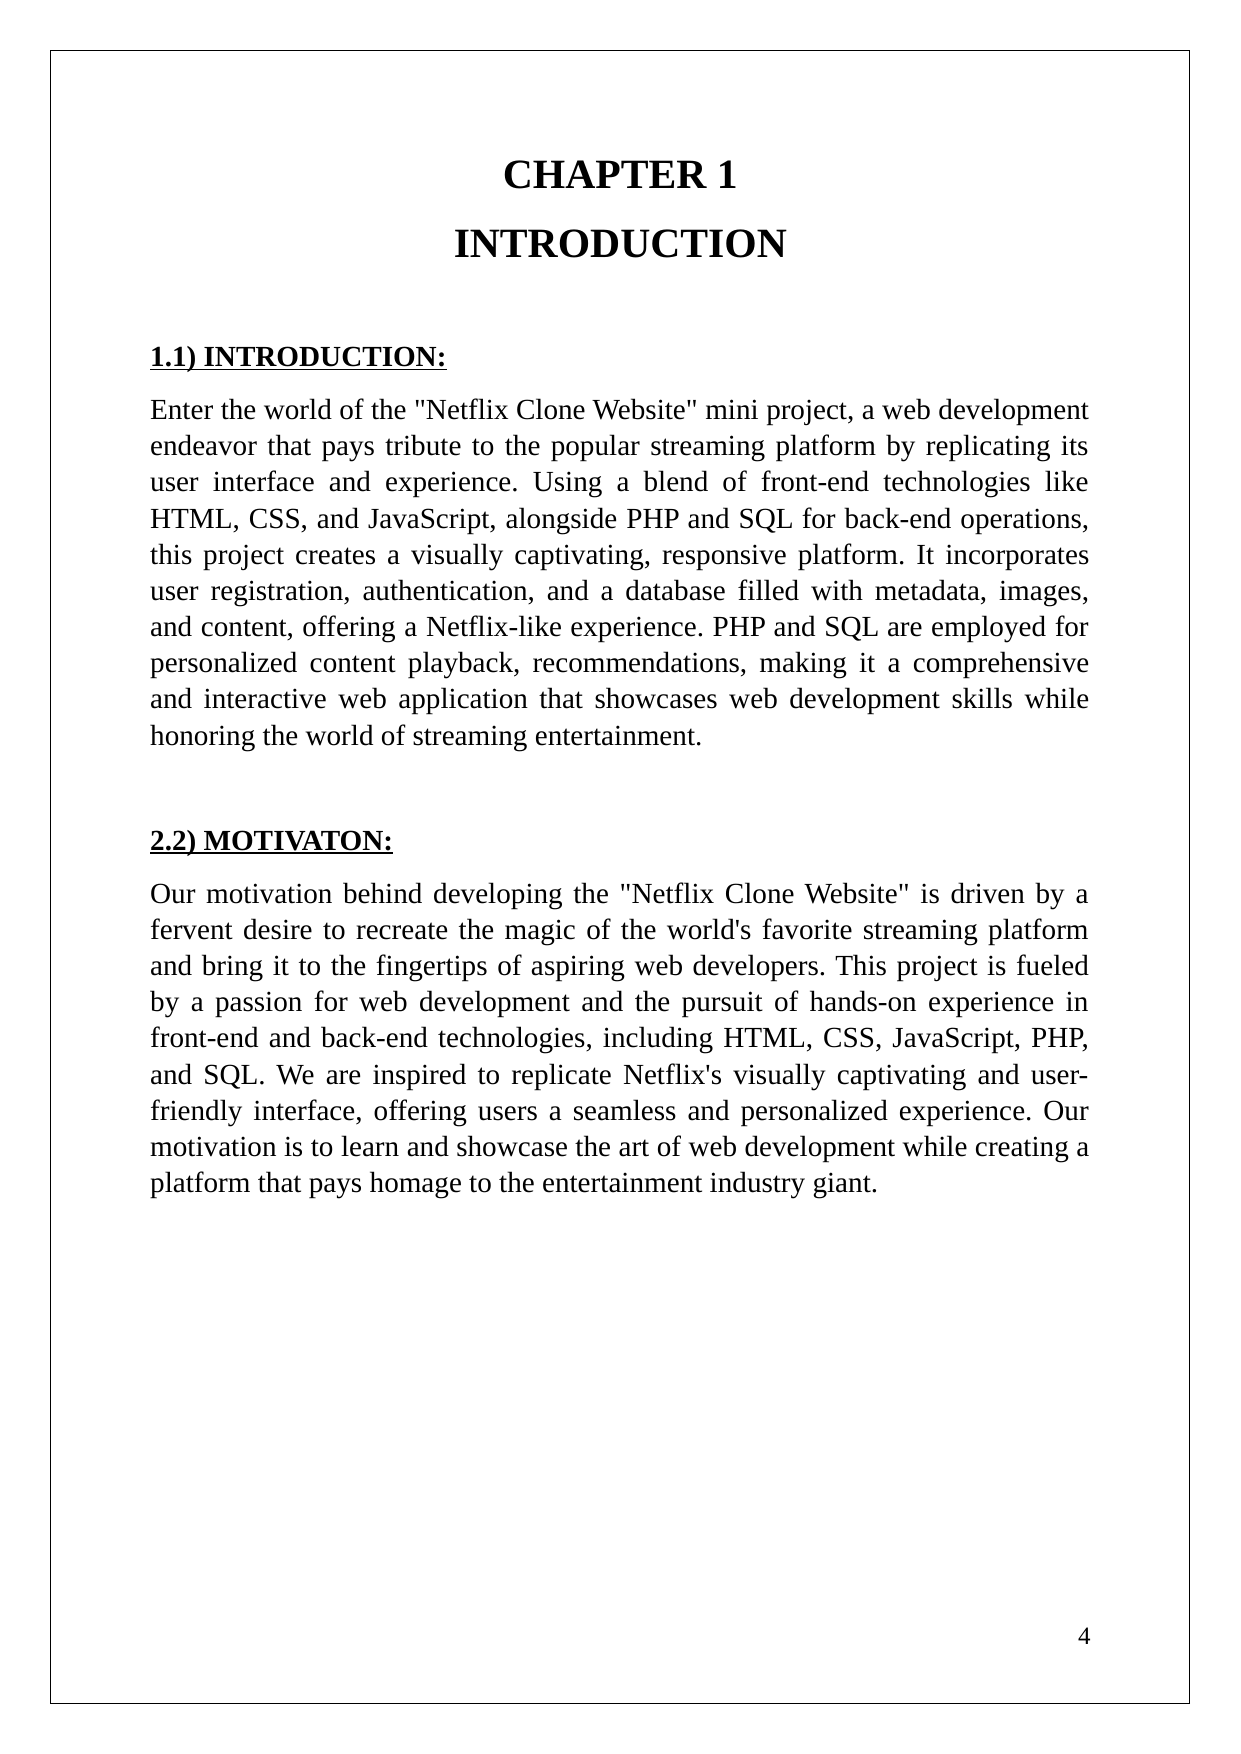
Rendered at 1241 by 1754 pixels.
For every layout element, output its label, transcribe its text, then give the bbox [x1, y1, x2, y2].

text INTRODUCTION [150, 218, 1090, 266]
text Enter the world of the "Netflix Clone Website" mini project, a web development endeavor that pays tribute to the popular streaming platform by replicating its user interface and experience. Using a blend of front-end technologies like HTML, CSS, and JavaScript, alongside PHP and SQL for back-end operations, this project creates a visually captivating, responsive platform. It incorporates user registration, authentication, and a database filled with metadata, images, and content, offering a Netflix-like experience. PHP and SQL are employed for personalized content playback, recommendations, making it a comprehensive and interactive web application that showcases web development skills while honoring the world of streaming entertainment. [150, 392, 1090, 751]
text 2.2) MOTIVATON: [150, 823, 1090, 857]
text Our motivation behind developing the "Netflix Clone Website" is driven by a fervent desire to recreate the magic of the world's favorite streaming platform and bring it to the fingertips of aspiring web developers. This project is fueled by a passion for web development and the pursuit of hands-on experience in front-end and back-end technologies, including HTML, CSS, JavaScript, PHP, and SQL. We are inspired to replicate Netflix's visually captivating and user-friendly interface, offering users a seamless and personalized experience. Our motivation is to learn and showcase the art of web development while creating a platform that pays homage to the entertainment industry giant. [150, 876, 1090, 1199]
text CHAPTER 1 [150, 150, 1090, 198]
text 1.1) INTRODUCTION: [150, 339, 1090, 373]
